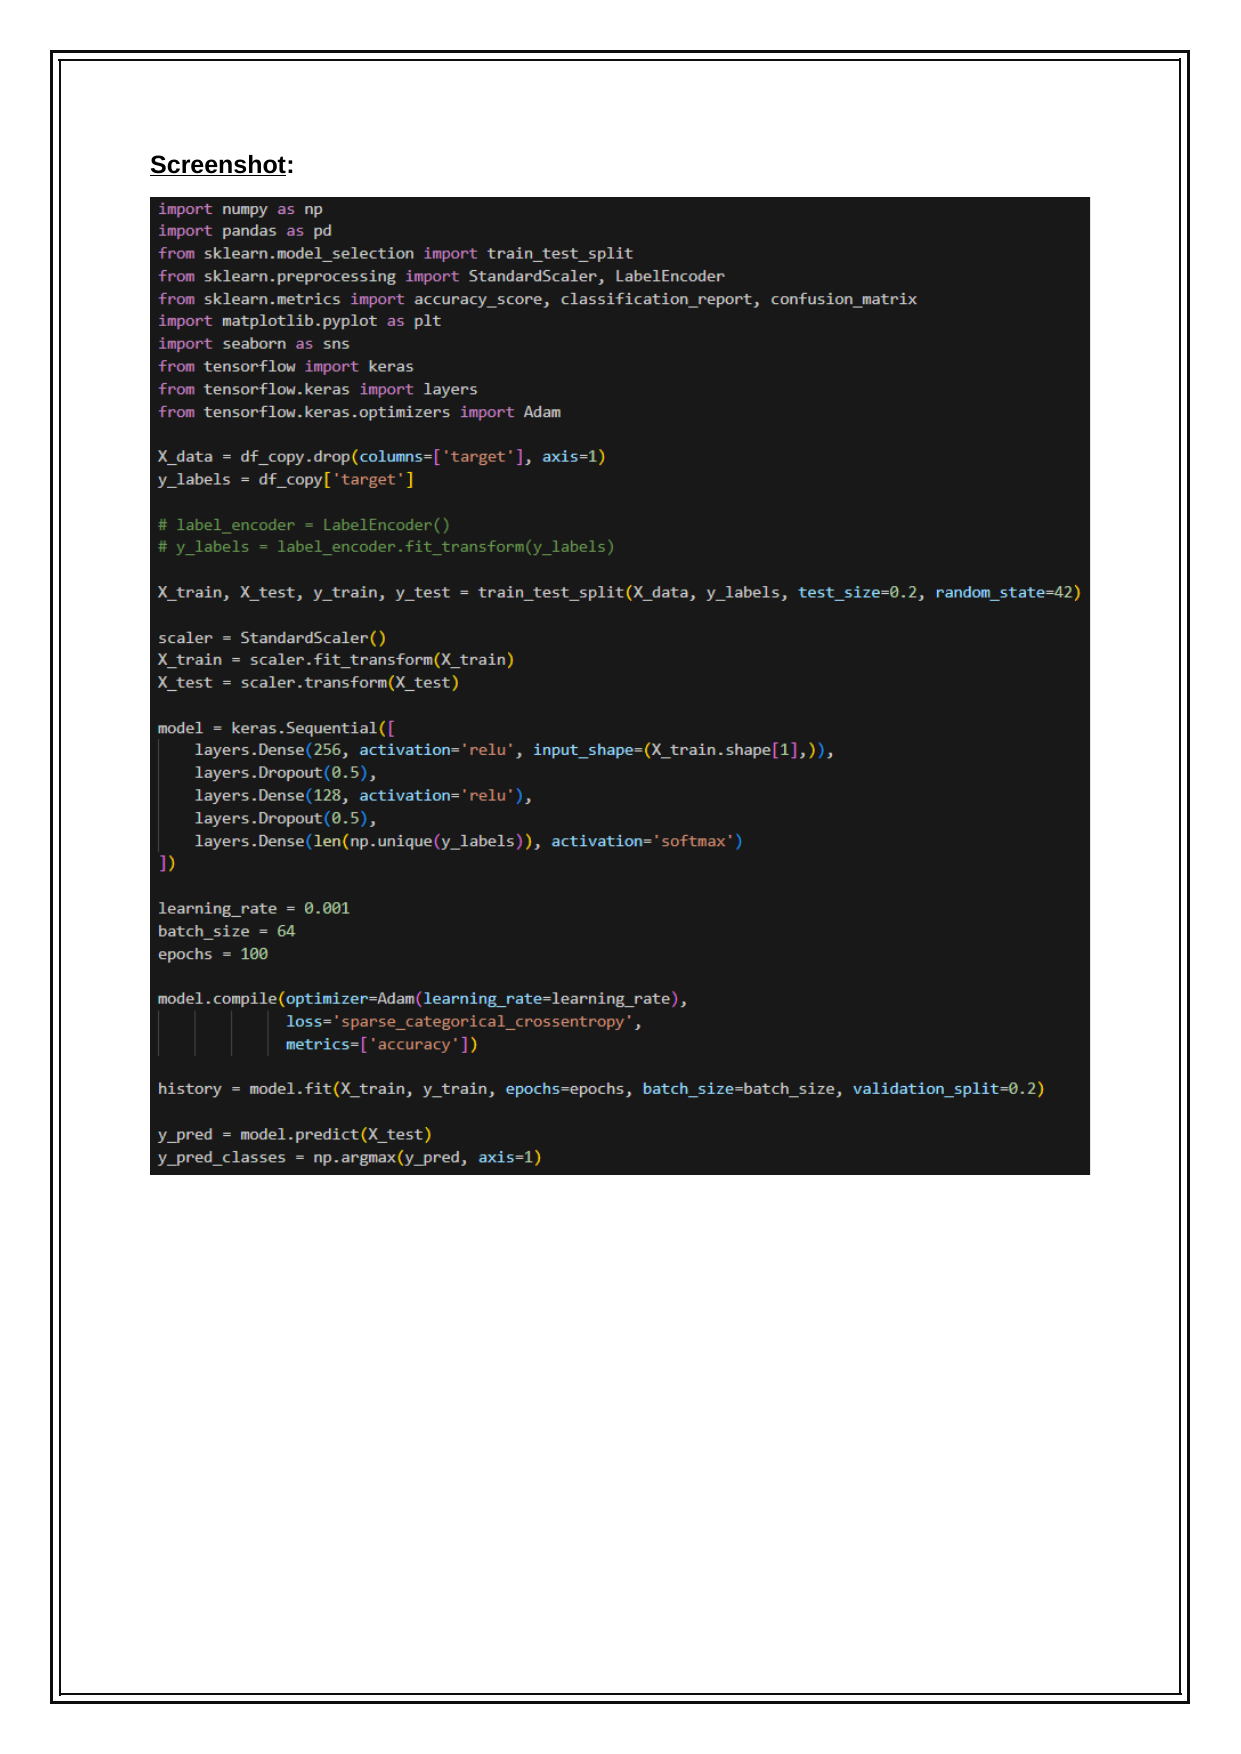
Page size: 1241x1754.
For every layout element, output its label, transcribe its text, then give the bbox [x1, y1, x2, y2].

text Screenshot: [150, 150, 1090, 179]
picture [150, 197, 1091, 1175]
